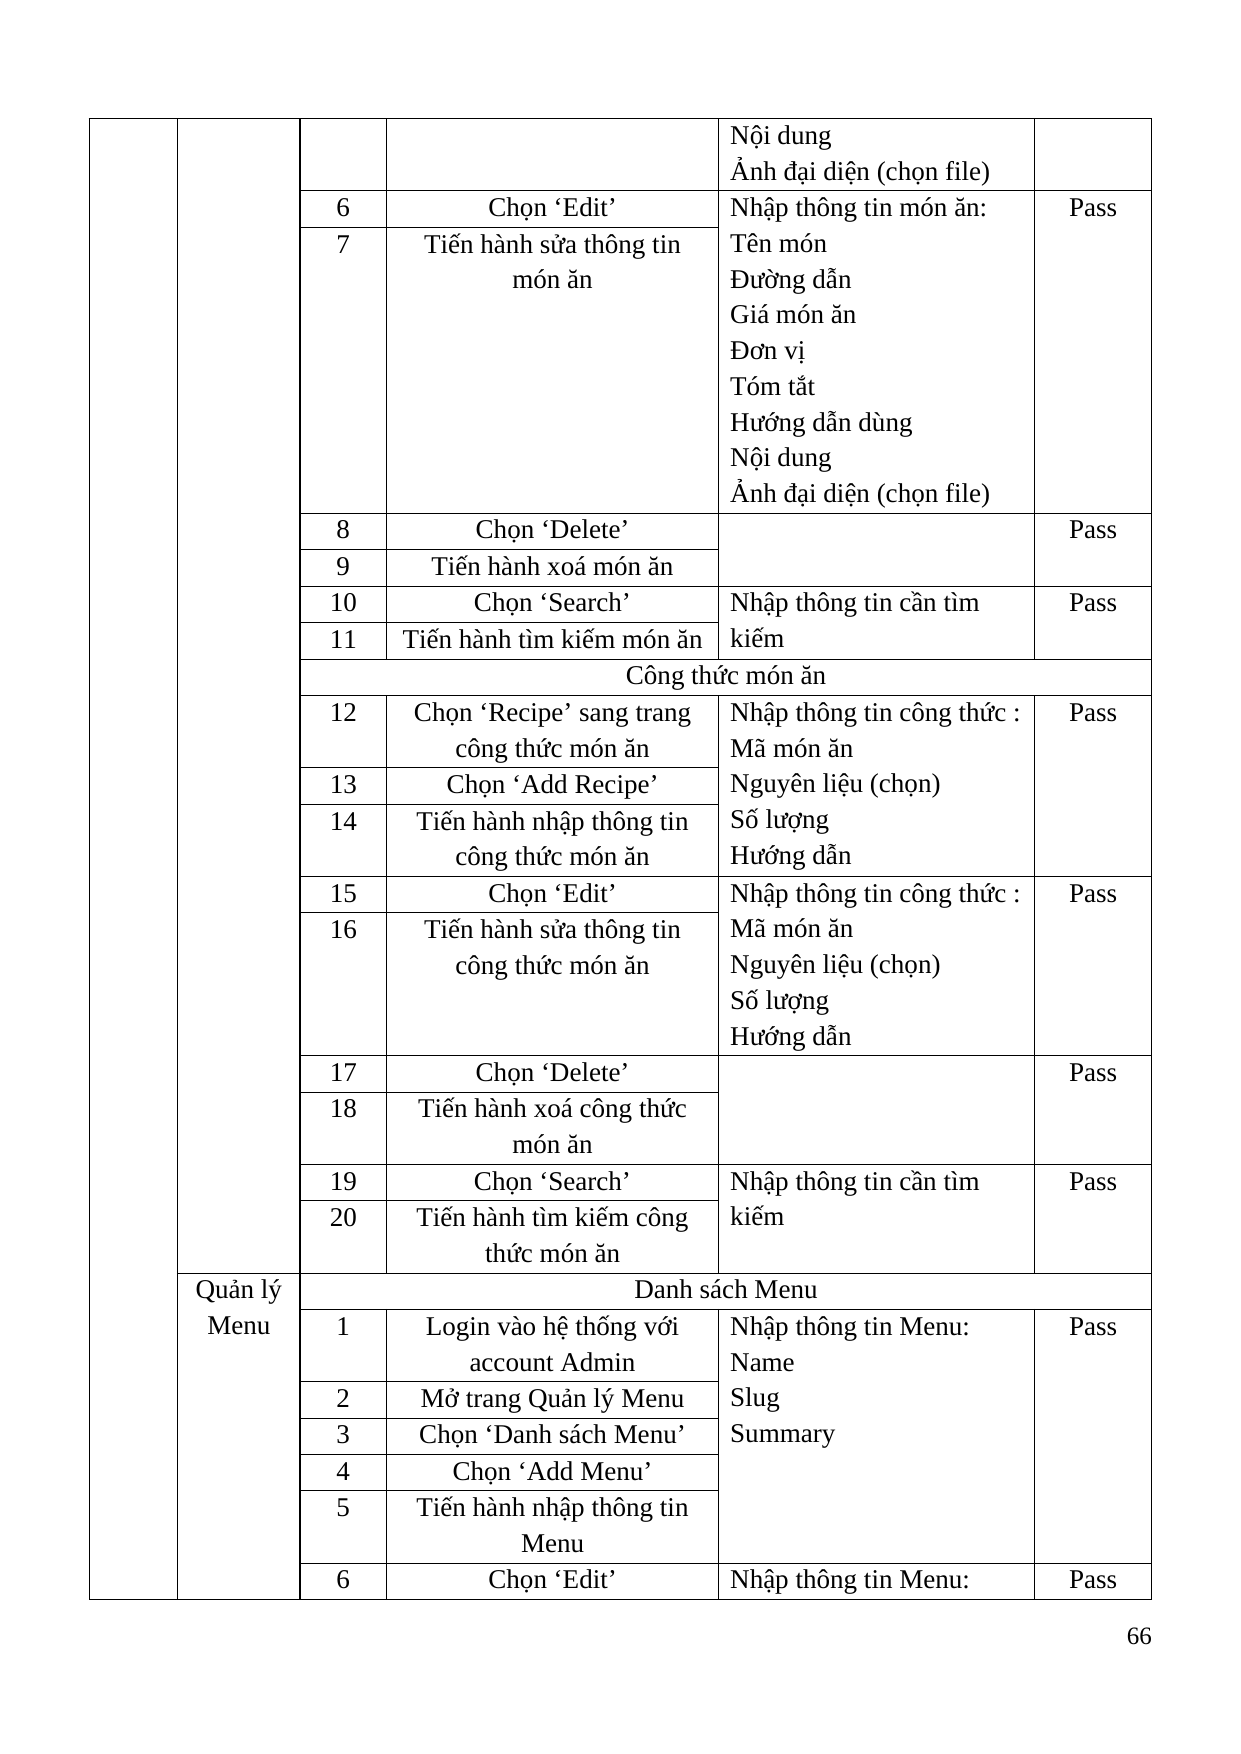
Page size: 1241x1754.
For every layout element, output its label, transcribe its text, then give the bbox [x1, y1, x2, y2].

table_cell 13 [301, 768, 386, 803]
table_cell 11 [301, 623, 386, 658]
table_cell Chọn ‘Edit’ [387, 877, 718, 912]
table_cell Nhập thông tin công thức : Mã món ăn Nguyên liệu (chọn) Số lượng Hướng dẫn [719, 696, 1034, 876]
table_cell Chọn ‘Search’ [387, 587, 718, 622]
table_cell Chọn ‘Delete’ [387, 514, 718, 549]
table_cell 14 [301, 805, 386, 876]
table_cell Tiến hành nhập thông tin công thức món ăn [387, 805, 718, 876]
table_cell Mở trang Quản lý Menu [387, 1382, 718, 1417]
table_cell Pass [1035, 1310, 1151, 1563]
table_cell Tiến hành nhập thông tin Menu [387, 1491, 718, 1563]
table_cell Pass [1035, 1165, 1151, 1272]
table_cell 5 [301, 119, 386, 190]
table_cell [719, 1056, 1034, 1164]
table_cell Chọn ‘Danh sách Menu’ [387, 1419, 718, 1454]
table_cell 5 [301, 1491, 386, 1563]
table_cell Pass [1035, 587, 1151, 658]
table_cell 6 [301, 191, 386, 227]
table_cell 8 [301, 514, 386, 549]
table_cell [719, 514, 1034, 586]
table_cell Pass [1035, 191, 1151, 513]
table_cell Chọn ‘Search’ [387, 1165, 718, 1200]
table_cell Nhập thông tin công thức : Mã món ăn Nguyên liệu (chọn) Số lượng Hướng dẫn [719, 877, 1034, 1055]
table_cell Login vào hệ thống với account Admin [387, 1310, 718, 1381]
table_cell Chọn ‘Add Menu’ [387, 1455, 718, 1490]
table_cell Quản lý Menu [178, 1274, 299, 1599]
table_cell 20 [301, 1201, 386, 1272]
table_cell Chọn ‘Recipe’ sang trang công thức món ăn [387, 696, 718, 767]
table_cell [719, 191, 1034, 513]
table_cell Tiến hành sửa thông tin món ăn [387, 228, 718, 513]
table_cell Chọn ‘Edit’ [387, 1564, 718, 1599]
table_cell Chọn ‘Delete’ [387, 1056, 718, 1092]
table_cell 18 [301, 1093, 386, 1164]
table_cell 4 [301, 1455, 386, 1490]
table_cell Tiến hành sửa thông tin công thức món ăn [387, 913, 718, 1055]
table_cell Tiến hành tìm kiếm công thức món ăn [387, 1201, 718, 1272]
table_cell 7 [301, 228, 386, 513]
table_cell Tiến hành tìm kiếm món ăn [387, 623, 718, 658]
table_cell 19 [301, 1165, 386, 1200]
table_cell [387, 119, 718, 190]
table_cell 2 [301, 1382, 386, 1417]
table_cell Nhập thông tin Menu: Name Slug Summary [719, 1310, 1034, 1563]
table_cell Chọn ‘Edit’ [387, 191, 718, 227]
table_cell Tiến hành xoá món ăn [387, 550, 718, 586]
table_cell 1 [301, 1310, 386, 1381]
table_cell Pass [1035, 1564, 1151, 1599]
table_cell Công thức món ăn [301, 660, 1151, 695]
table_cell 9 [301, 550, 386, 586]
table_cell 15 [301, 877, 386, 912]
table_cell Nhập thông tin cần tìm kiếm [719, 1165, 1034, 1272]
table_cell 10 [301, 587, 386, 622]
table_cell Pass [1035, 1056, 1151, 1164]
table_cell Pass [1035, 877, 1151, 1055]
table_cell 6 [301, 1564, 386, 1599]
table_cell Chọn ‘Add Recipe’ [387, 768, 718, 803]
table_cell 3 [301, 1419, 386, 1454]
table_cell 16 [301, 913, 386, 1055]
table_cell Nhập thông tin cần tìm kiếm [719, 587, 1034, 658]
table_cell Tiến hành xoá công thức món ăn [387, 1093, 718, 1164]
table_cell Pass [1035, 514, 1151, 586]
table_cell Pass [1035, 696, 1151, 876]
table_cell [719, 1564, 1034, 1599]
table_cell 17 [301, 1056, 386, 1092]
table_cell Danh sách Menu [301, 1274, 1151, 1309]
table_cell 12 [301, 696, 386, 767]
